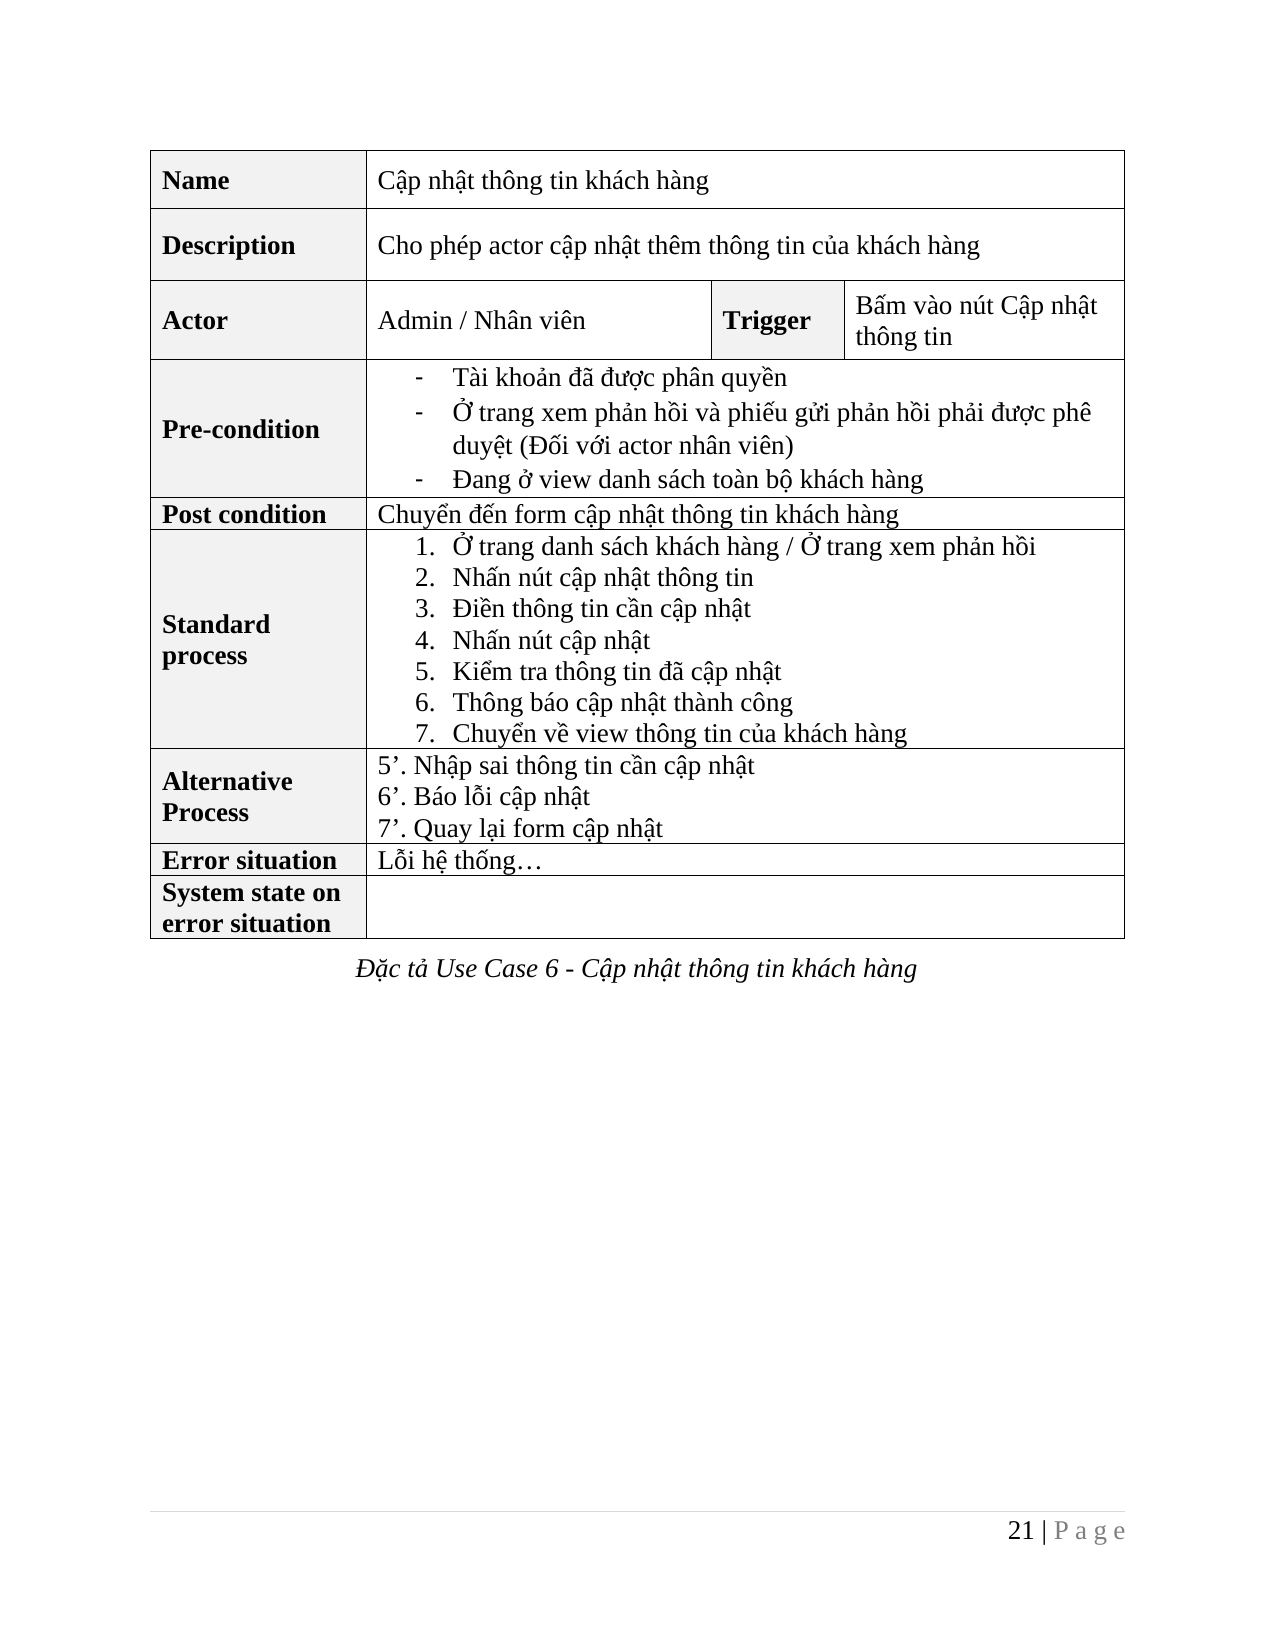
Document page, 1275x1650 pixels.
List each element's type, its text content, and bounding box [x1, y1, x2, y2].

table_cell [367, 876, 1124, 938]
table_cell Bấm vào nút Cập nhật thông tin [845, 281, 1124, 359]
table_cell Alternative Process [151, 749, 366, 843]
table_cell 5’. Nhập sai thông tin cần cập nhật 6’. Báo lỗi cập nhật 7’. Quay lại form cập nhật [367, 749, 1124, 843]
table_cell Admin / Nhân viên [367, 281, 711, 359]
table_cell Cho phép actor cập nhật thêm thông tin của khách hàng [367, 209, 1124, 280]
table_header Cập nhật thông tin khách hàng [367, 151, 1124, 208]
table_cell Standard process [151, 530, 366, 748]
table_cell Lỗi hệ thống… [367, 844, 1124, 875]
table_cell Chuyển đến form cập nhật thông tin khách hàng [367, 498, 1124, 529]
table_cell Trigger [712, 281, 844, 359]
table_cell Ở trang danh sách khách hàng / Ở trang xem phản hồi Nhấn nút cập nhật thông tin Điền thông tin cần cập nhật Nhấn nút cập nhật Kiểm tra thông tin đã cập nhật Thông báo cập nhật thành công Chuyển về view thông tin của khách hàng [367, 530, 1124, 748]
text Đặc tả Use Case 6 - Cập nhật thông tin khách hàng [150, 952, 1125, 983]
table_cell Pre-condition [151, 360, 366, 497]
table_cell Actor [151, 281, 366, 359]
table_header Name [151, 151, 366, 208]
table_cell Tài khoản đã được phân quyền Ở trang xem phản hồi và phiếu gửi phản hồi phải được phê duyệt (Đối với actor nhân viên) Đang ở view danh sách toàn bộ khách hàng [367, 360, 1124, 497]
table_cell Description [151, 209, 366, 280]
table_cell System state on error situation [151, 876, 366, 938]
table_cell Post condition [151, 498, 366, 529]
table_cell Error situation [151, 844, 366, 875]
